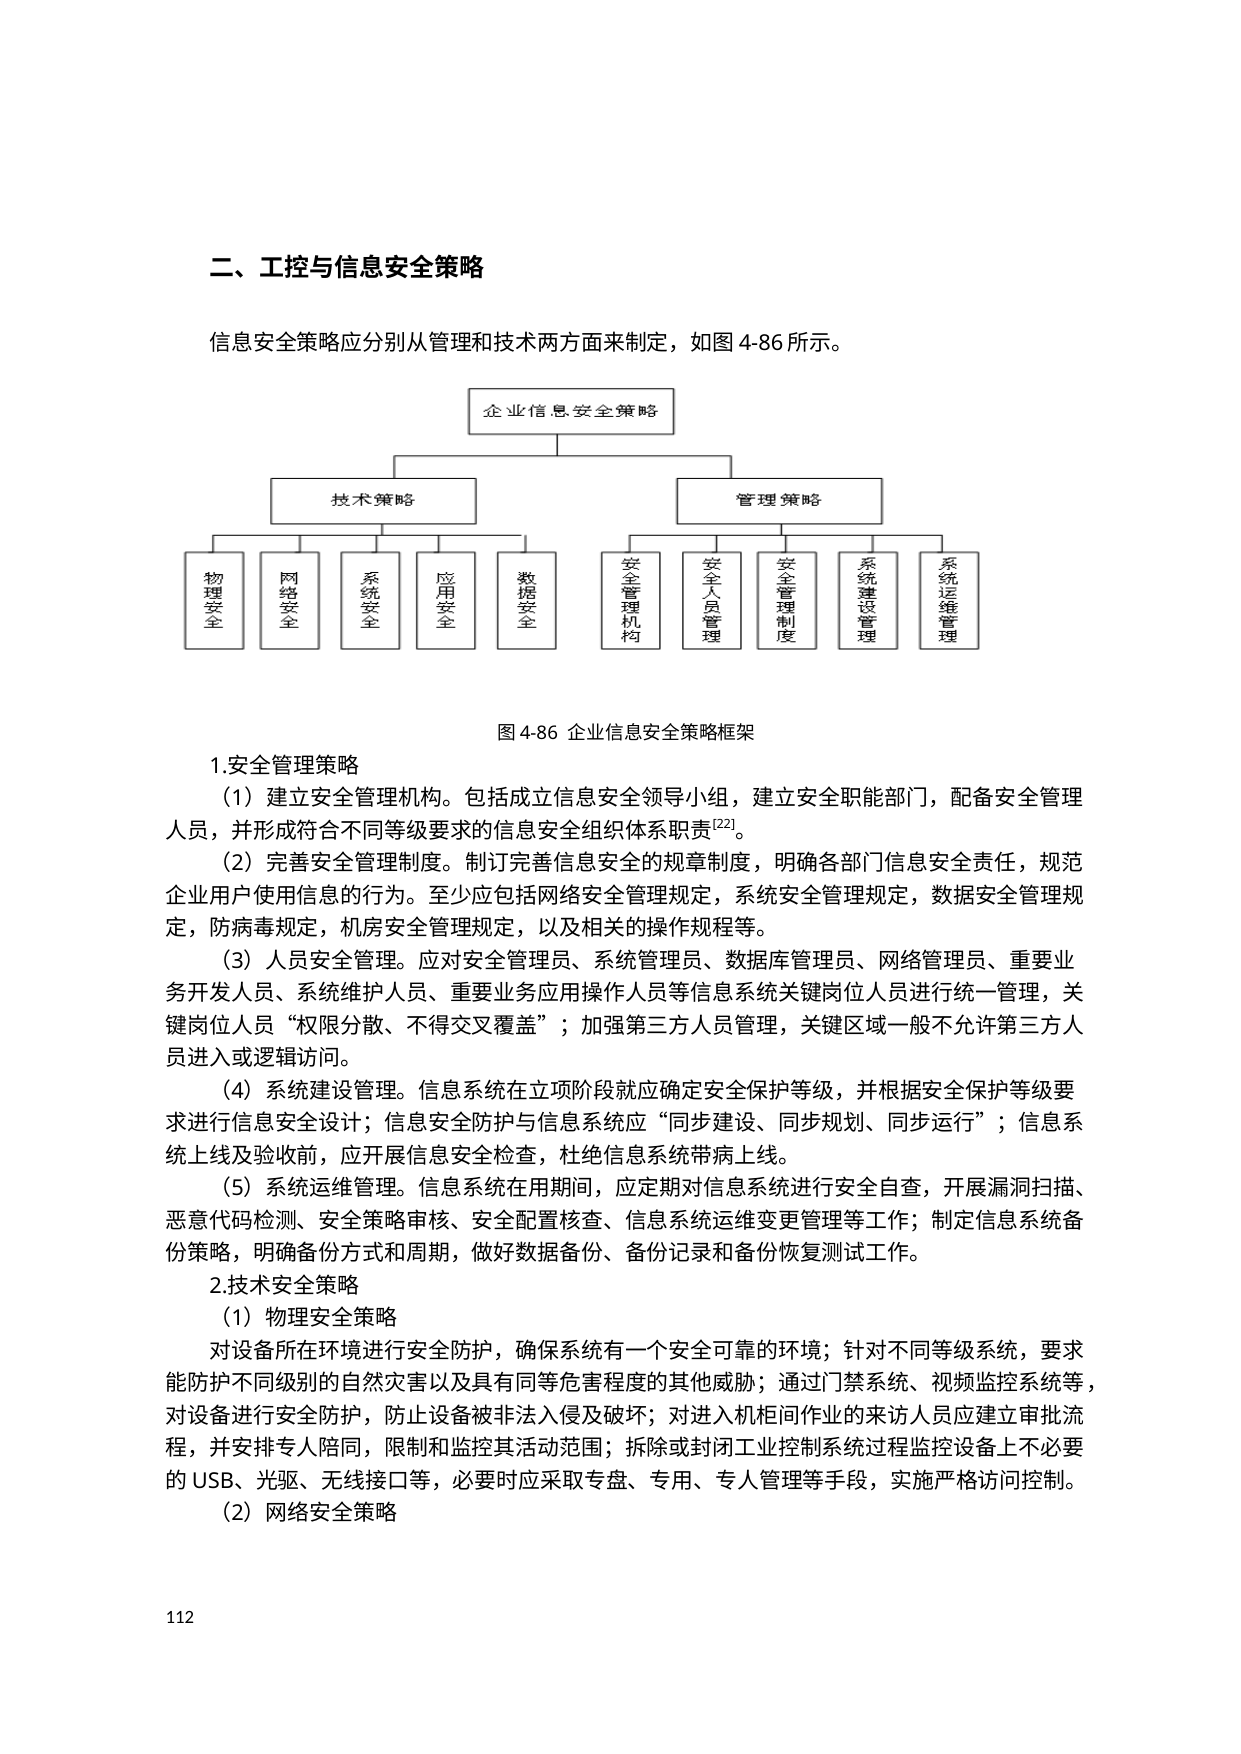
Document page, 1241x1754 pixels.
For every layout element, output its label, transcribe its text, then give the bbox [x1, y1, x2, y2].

text （1）物理安全策略 [165, 1300, 1087, 1332]
text 信息安全策略应分别从管理和技术两方面来制定，如图4-86所示。 [165, 325, 1087, 357]
text （5）系统运维管理。信息系统在用期间，应定期对信息系统进行安全自查，开展漏洞扫描、恶意代码检测、安全策略审核、安全配置核查、信息系统运维变更管理等工作；制定信息系统备份策略，明确备份方式和周期，做好数据备份、备份记录和备份恢复测试工作。 [165, 1170, 1087, 1267]
subtitle 二、工控与信息安全策略 [165, 233, 1087, 298]
text （4）系统建设管理。信息系统在立项阶段就应确定安全保护等级，并根据安全保护等级要求进行信息安全设计；信息安全防护与信息系统应“同步建设、同步规划、同步运行”；信息系统上线及验收前，应开展信息安全检查，杜绝信息系统带病上线。 [165, 1072, 1087, 1170]
text （1）建立安全管理机构。包括成立信息安全领导小组，建立安全职能部门，配备安全管理人员，并形成符合不同等级要求的信息安全组织体系职责[22]。 [165, 780, 1087, 845]
text （2）完善安全管理制度。制订完善信息安全的规章制度，明确各部门信息安全责任，规范企业用户使用信息的行为。至少应包括网络安全管理规定，系统安全管理规定，数据安全管理规定，防病毒规定，机房安全管理规定，以及相关的操作规程等。 [165, 845, 1087, 942]
text 对设备所在环境进行安全防护，确保系统有一个安全可靠的环境；针对不同等级系统，要求能防护不同级别的自然灾害以及具有同等危害程度的其他威胁；通过门禁系统、视频监控系统等，对设备进行安全防护，防止设备被非法入侵及破坏；对进入机柜间作业的来访人员应建立审批流程，并安排专人陪同，限制和监控其活动范围；拆除或封闭工业控制系统过程监控设备上不必要的USB、光驱、无线接口等，必要时应采取专盘、专用、专人管理等手段，实施严格访问控制。 [165, 1332, 1087, 1495]
text （2）网络安全策略 [165, 1495, 1087, 1527]
text 1.安全管理策略 [165, 747, 1087, 780]
text 图4-86 企业信息安全策略框架 [165, 715, 1087, 747]
text 2.技术安全策略 [165, 1267, 1087, 1300]
picture [165, 357, 989, 695]
text （3）人员安全管理。应对安全管理员、系统管理员、数据库管理员、网络管理员、重要业务开发人员、系统维护人员、重要业务应用操作人员等信息系统关键岗位人员进行统一管理，关键岗位人员“权限分散、不得交叉覆盖”；加强第三方人员管理，关键区域一般不允许第三方人员进入或逻辑访问。 [165, 942, 1087, 1072]
